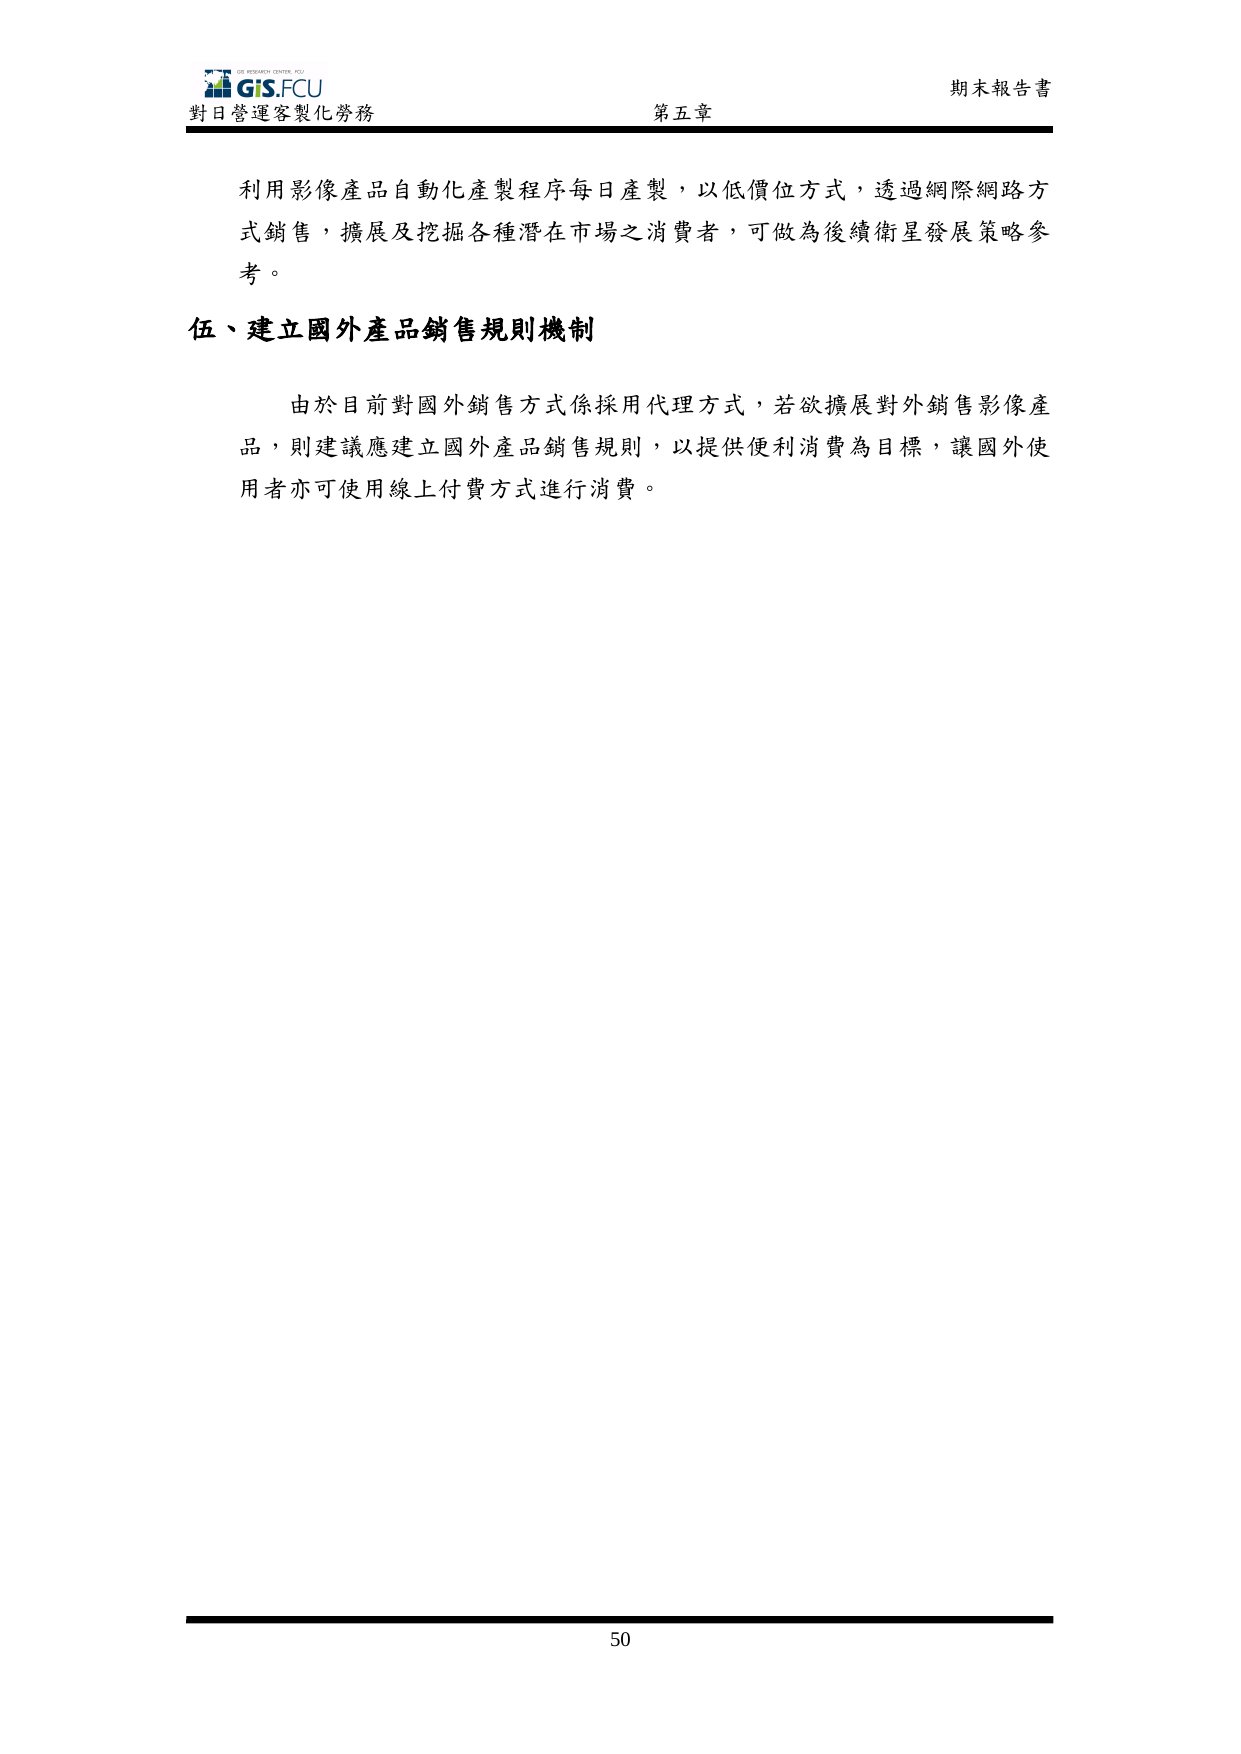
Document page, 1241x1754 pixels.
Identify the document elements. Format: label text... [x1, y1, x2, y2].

text 由於目前對國外銷售方式係採用代理方式，若欲擴展對外銷售影像產品，則建議應建立國外產品銷售規則，以提供便利消費為目標，讓國外使用者亦可使用線上付費方式進行消費。 [237, 379, 1053, 504]
picture [191, 61, 328, 104]
subtitle 建立國外產品銷售規則機制 [187, 308, 1053, 343]
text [237, 164, 1053, 289]
